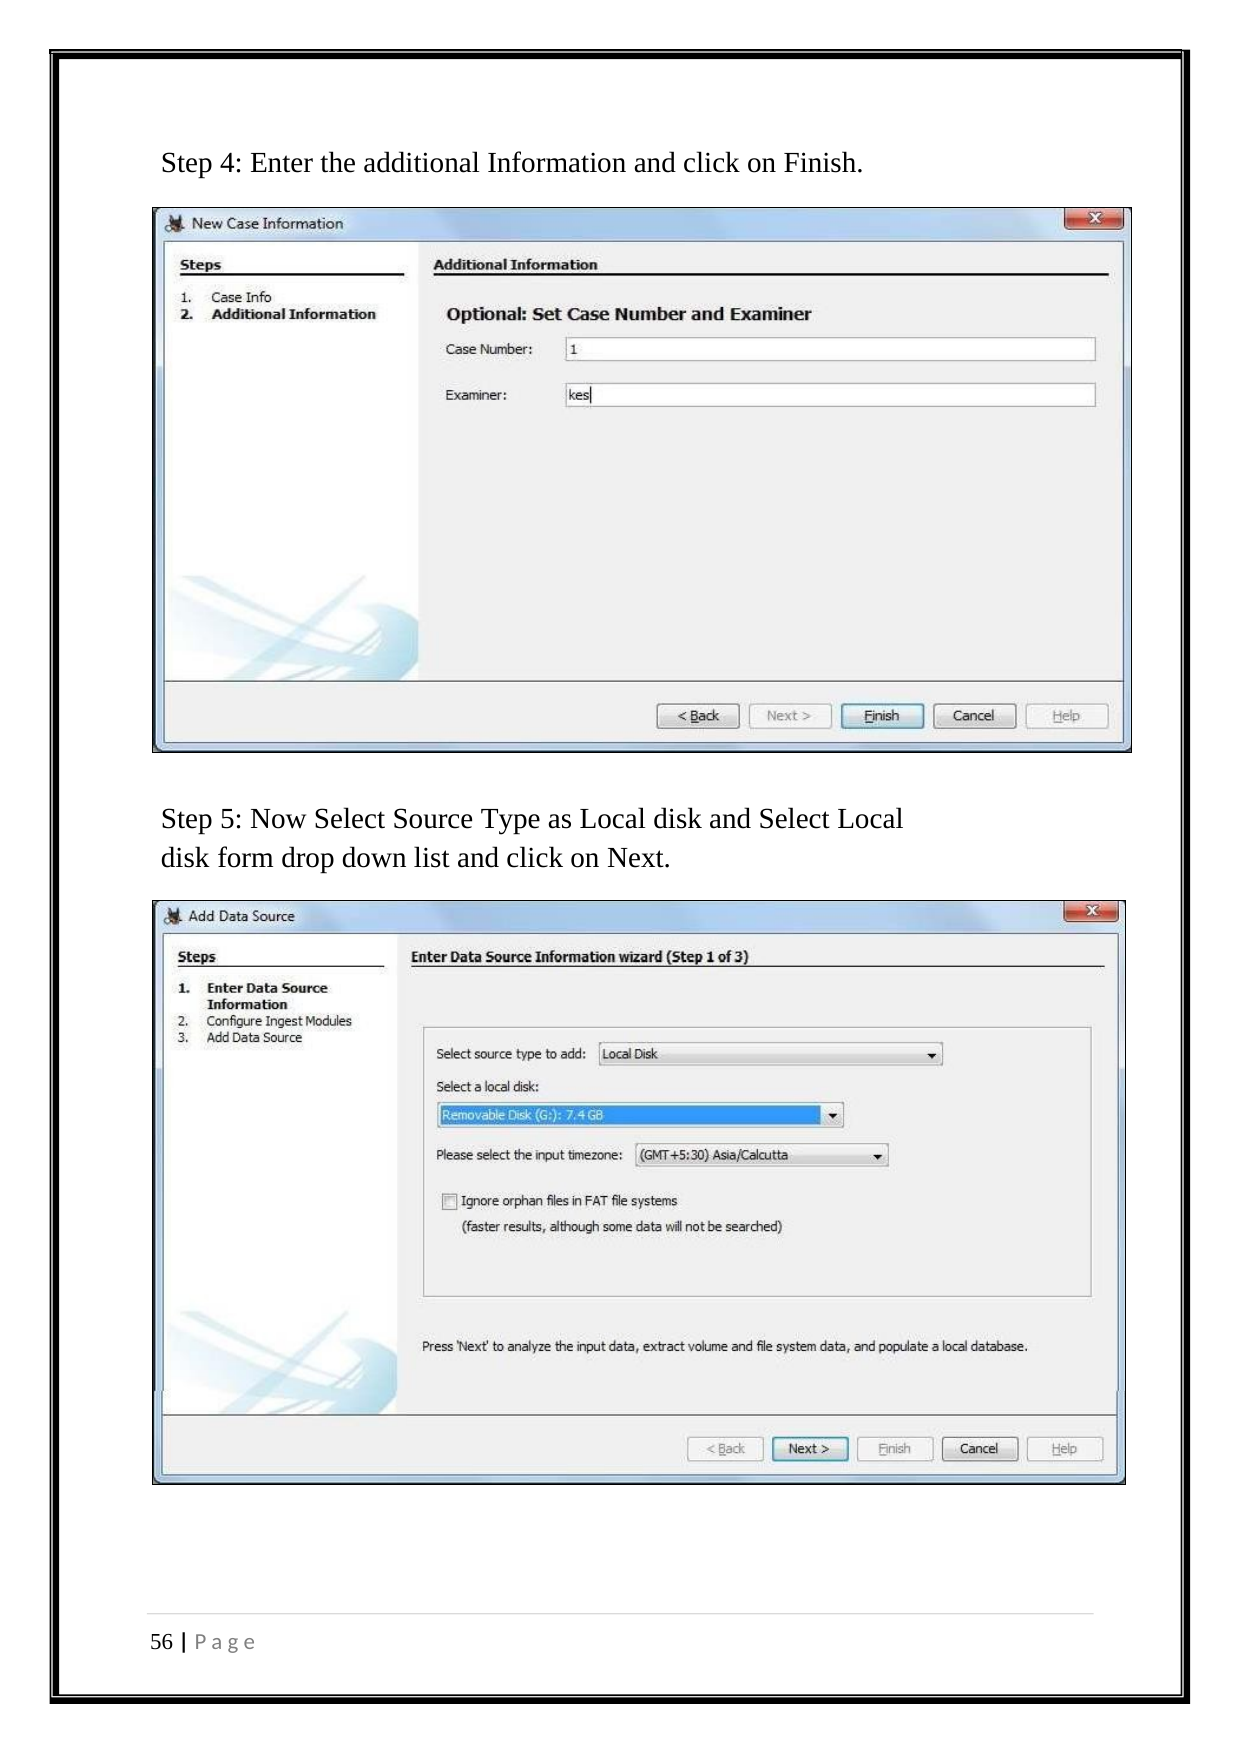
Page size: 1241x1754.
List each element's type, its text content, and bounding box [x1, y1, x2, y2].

picture [153, 901, 1125, 1484]
picture [153, 208, 1131, 752]
text Step 4: Enter the additional Information and click on Finish. [161, 145, 1173, 179]
text Step 5: Now Select Source Type as Local disk and Select Local disk form drop down list and click on Next. [161, 801, 946, 873]
